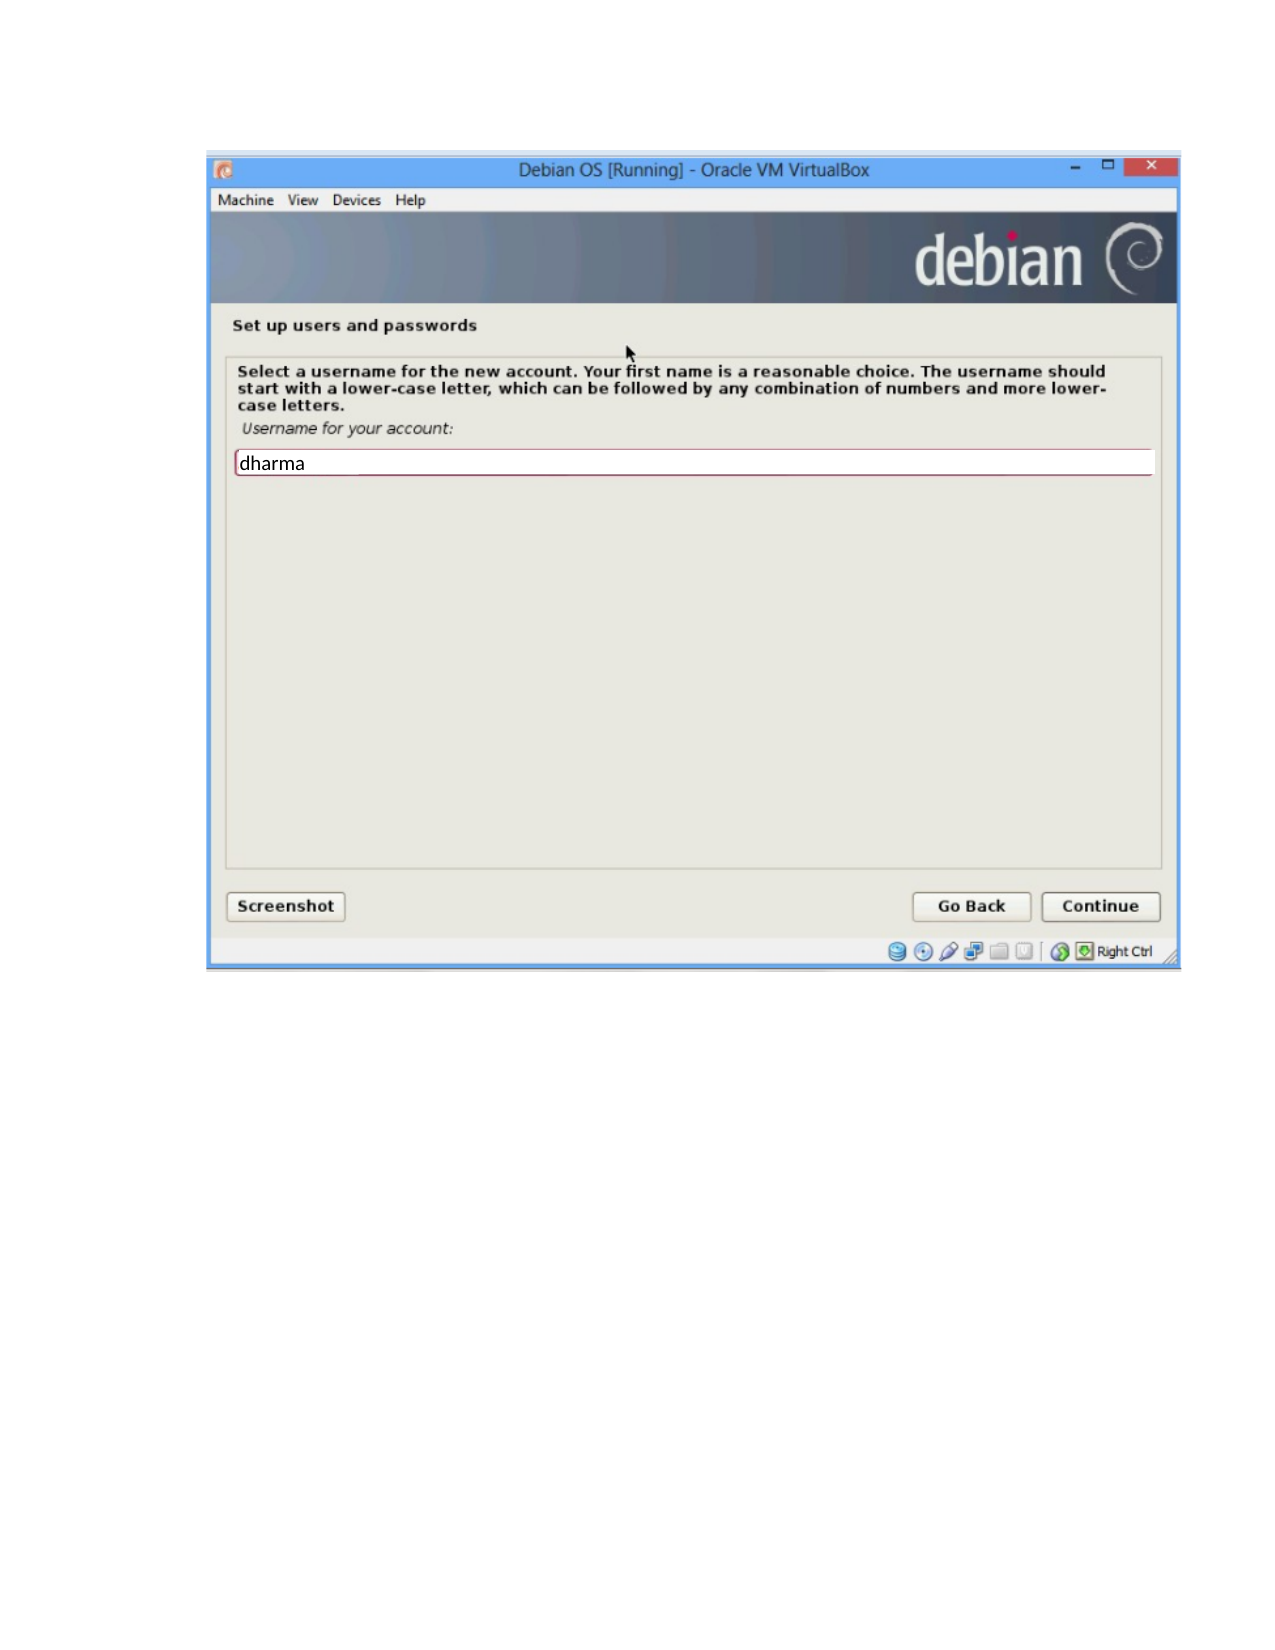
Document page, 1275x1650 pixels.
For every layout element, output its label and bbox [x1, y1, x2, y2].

picture [206, 150, 1182, 972]
